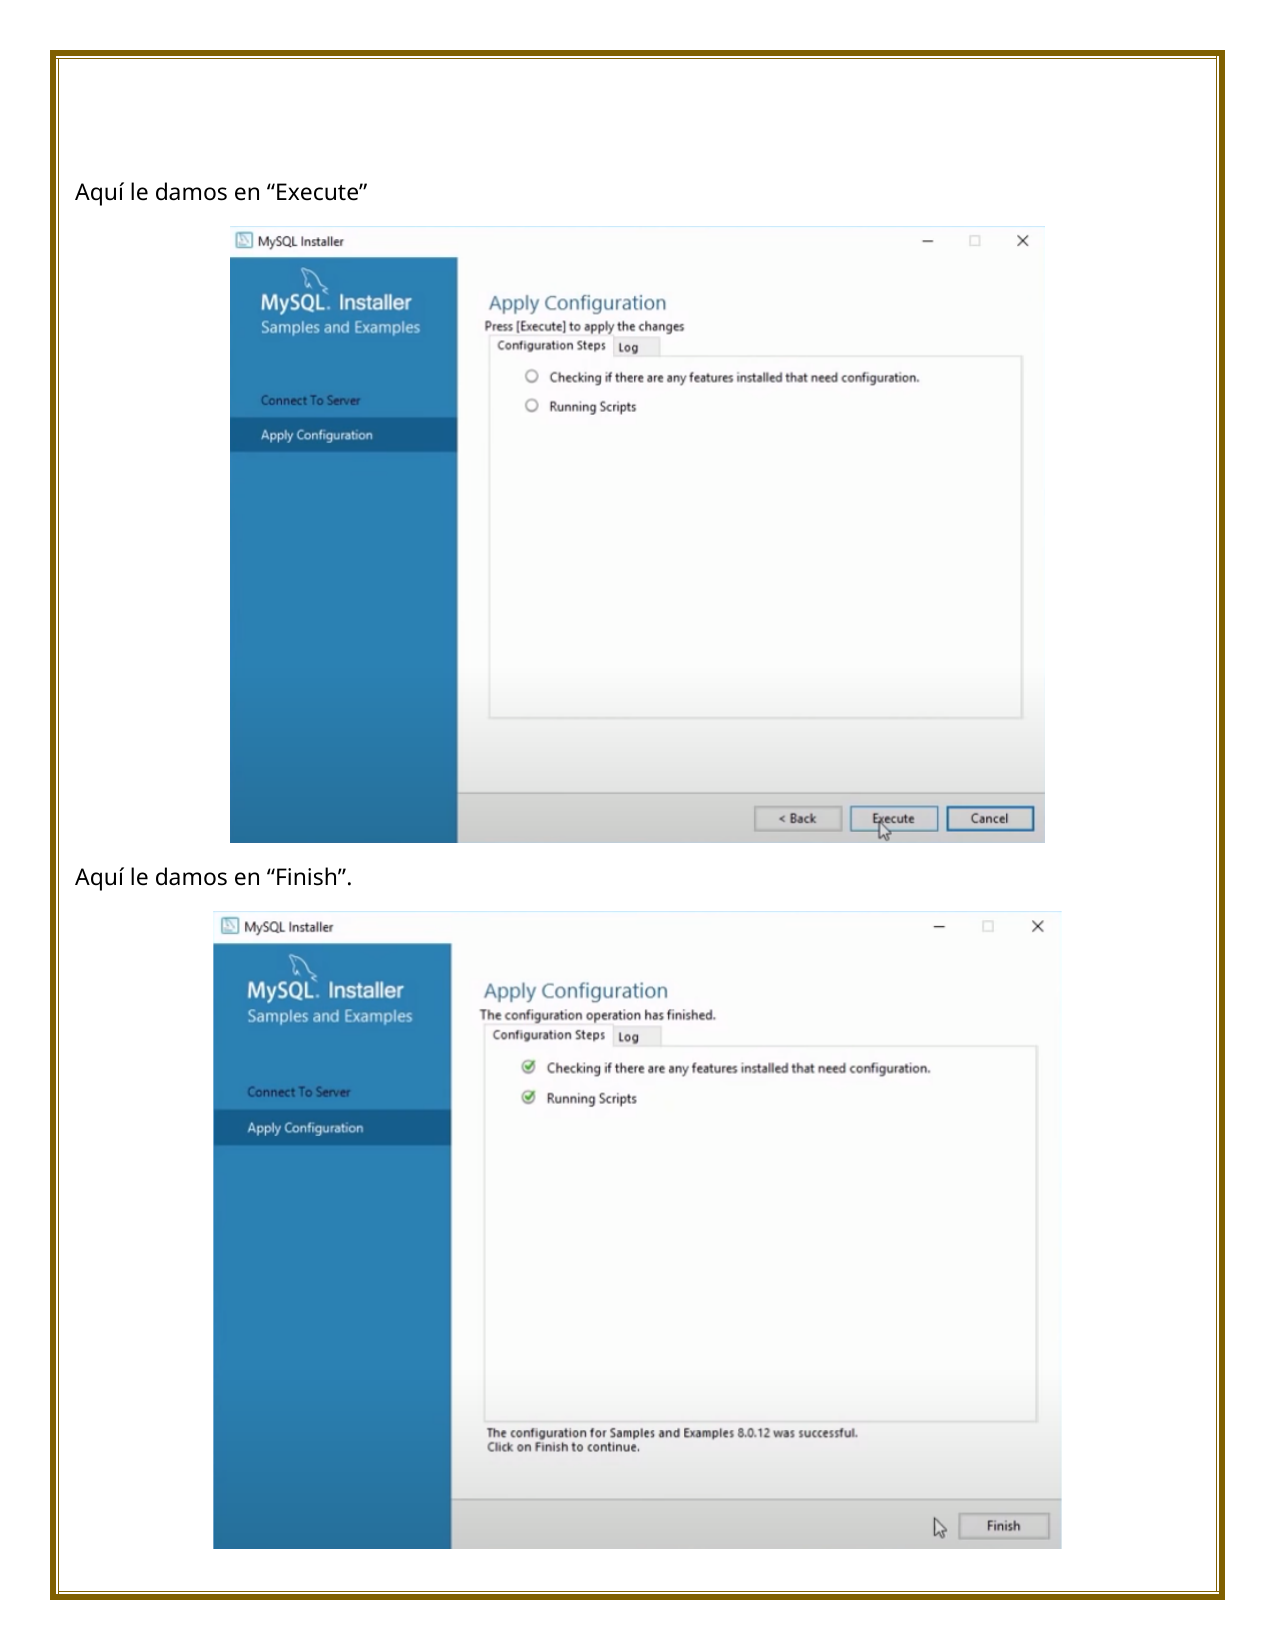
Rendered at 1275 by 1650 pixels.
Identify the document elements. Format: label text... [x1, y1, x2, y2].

picture [230, 226, 1045, 843]
picture [213, 911, 1062, 1549]
text Aquí le damos en “Execute” [75, 176, 1200, 207]
text Aquí le damos en “Finish”. [75, 861, 1200, 892]
